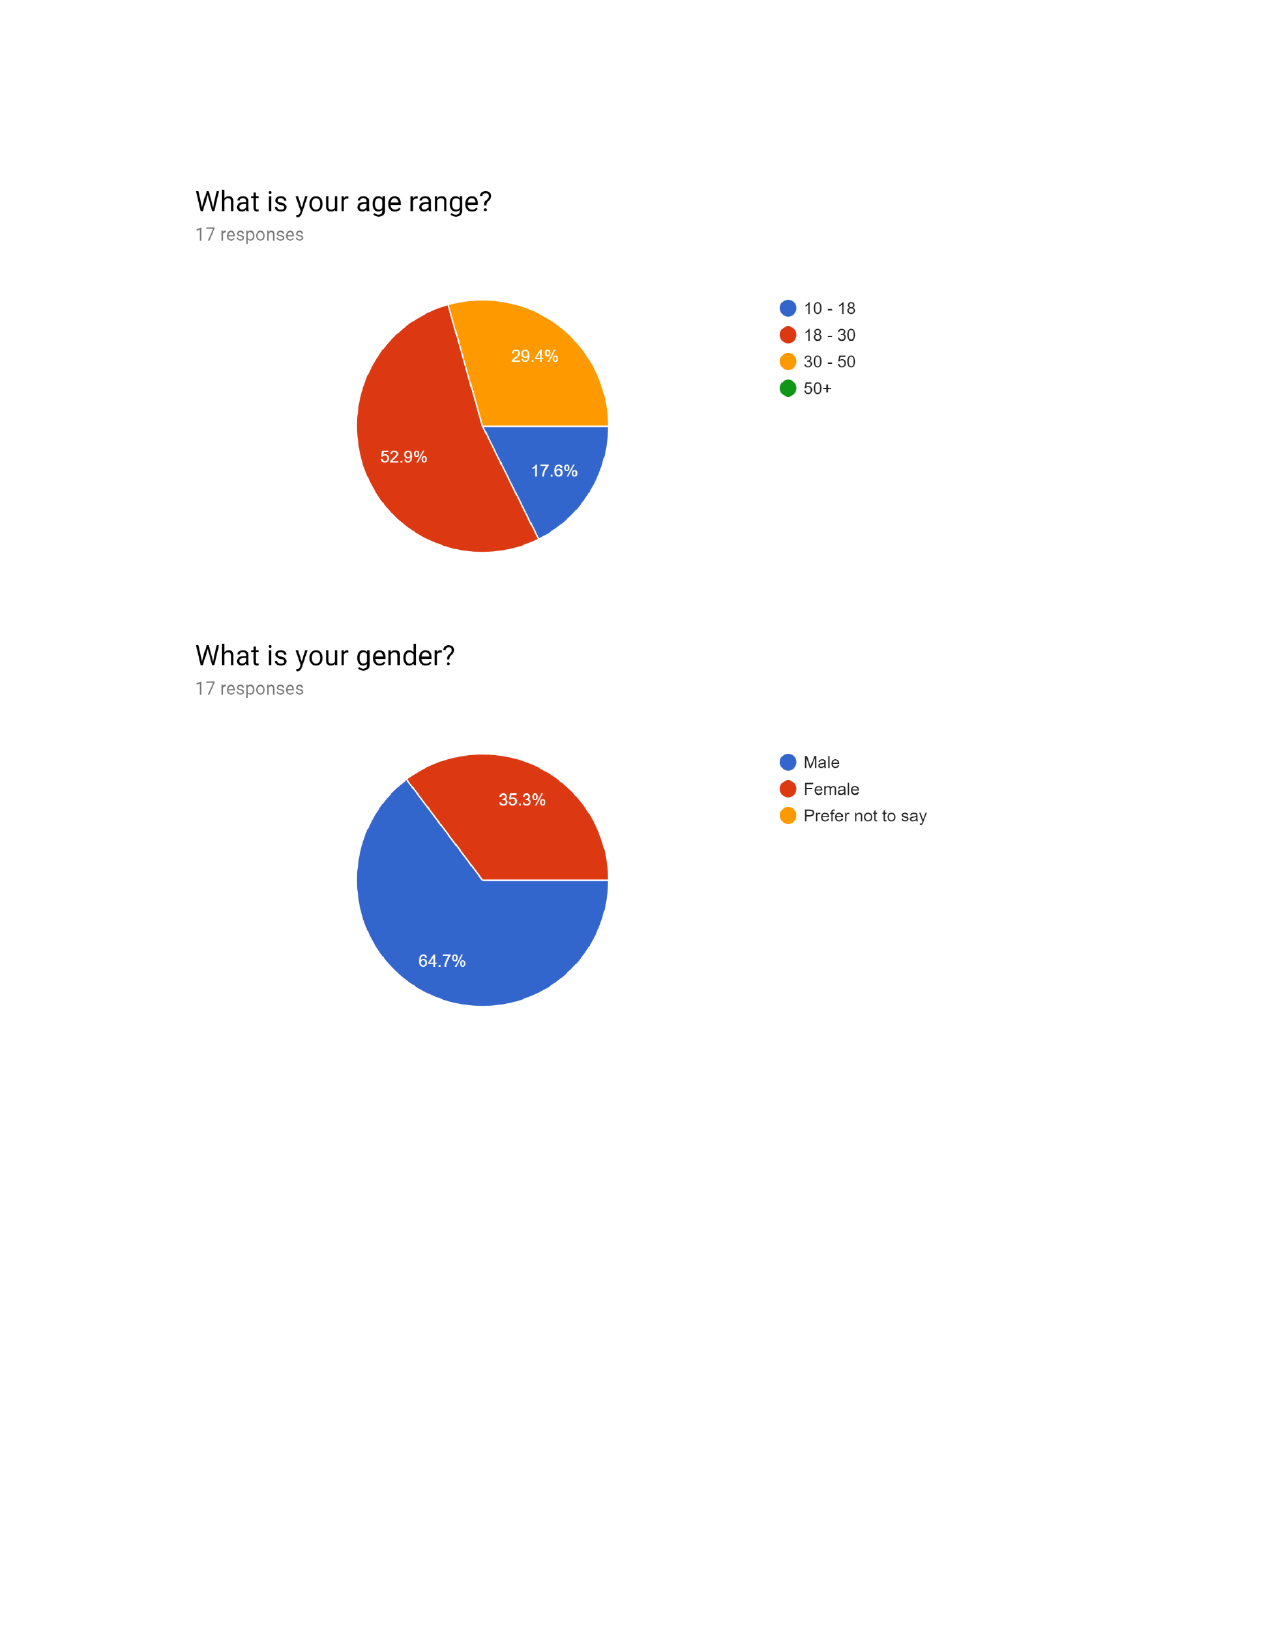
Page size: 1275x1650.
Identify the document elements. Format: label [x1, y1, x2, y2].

picture [162, 150, 1137, 600]
picture [162, 603, 1137, 1054]
